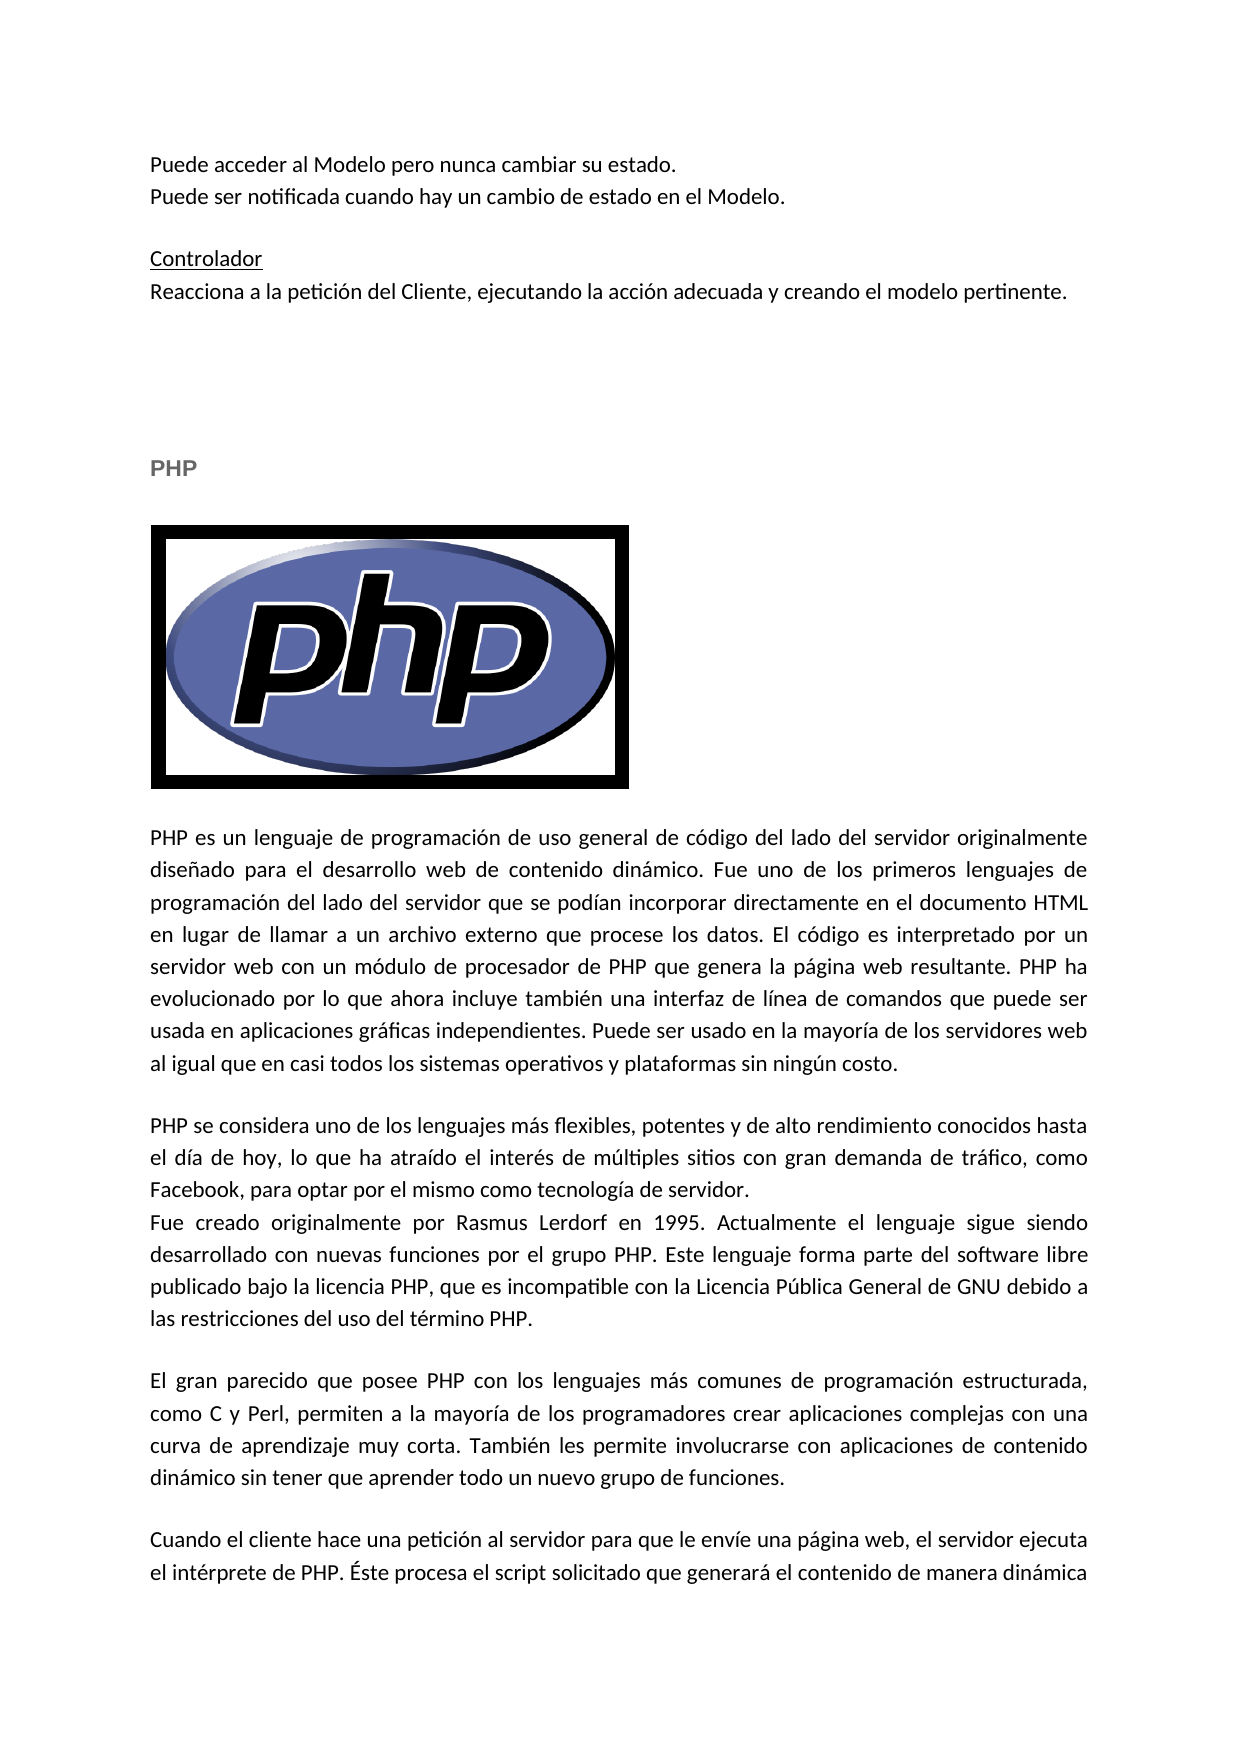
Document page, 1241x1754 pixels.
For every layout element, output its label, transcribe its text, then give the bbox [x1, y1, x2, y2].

text Puede ser notificada cuando hay un cambio de estado en el Modelo. [150, 182, 1090, 210]
text Fue creado originalmente por Rasmus Lerdorf en 1995. Actualmente el lenguaje sigue siendo desarrollado con nuevas funciones por el grupo PHP. Este lenguaje forma parte del software libre publicado bajo la licencia PHP, que es incompatible con la Licencia Pública General de GNU debido a las restricciones del uso del término PHP. [150, 1208, 1090, 1332]
text Reacciona a la petición del Cliente, ejecutando la acción adecuada y creando el modelo pertinente. [150, 277, 1090, 305]
text PHP se considera uno de los lenguajes más flexibles, potentes y de alto rendimiento conocidos hasta el día de hoy, lo que ha atraído el interés de múltiples sitios con gran demanda de tráfico, como Facebook, para optar por el mismo como tecnología de servidor. [150, 1111, 1090, 1203]
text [150, 1526, 1090, 1586]
text Controlador [150, 244, 1090, 273]
text PHP es un lenguaje de programación de uso general de código del lado del servidor originalmente diseñado para el desarrollo web de contenido dinámico. Fue uno de los primeros lenguajes de programación del lado del servidor que se podían incorporar directamente en el documento HTML en lugar de llamar a un archivo externo que procese los datos. El código es interpretado por un servidor web con un módulo de procesador de PHP que genera la página web resultante. PHP ha evolucionado por lo que ahora incluye también una interfaz de línea de comandos que puede ser usada en aplicaciones gráficas independientes. Puede ser usado en la mayoría de los servidores web al igual que en casi todos los sistemas operativos y plataformas sin ningún costo. [150, 823, 1090, 1077]
picture [166, 539, 615, 775]
text El gran parecido que posee PHP con los lenguajes más comunes de programación estructurada, como C y Perl, permiten a la mayoría de los programadores crear aplicaciones complejas con una curva de aprendizaje muy corta. También les permite involucrarse con aplicaciones de contenido dinámico sin tener que aprender todo un nuevo grupo de funciones. [150, 1367, 1090, 1491]
subtitle PHP [150, 455, 1090, 481]
text Puede acceder al Modelo pero nunca cambiar su estado. [150, 150, 1090, 178]
